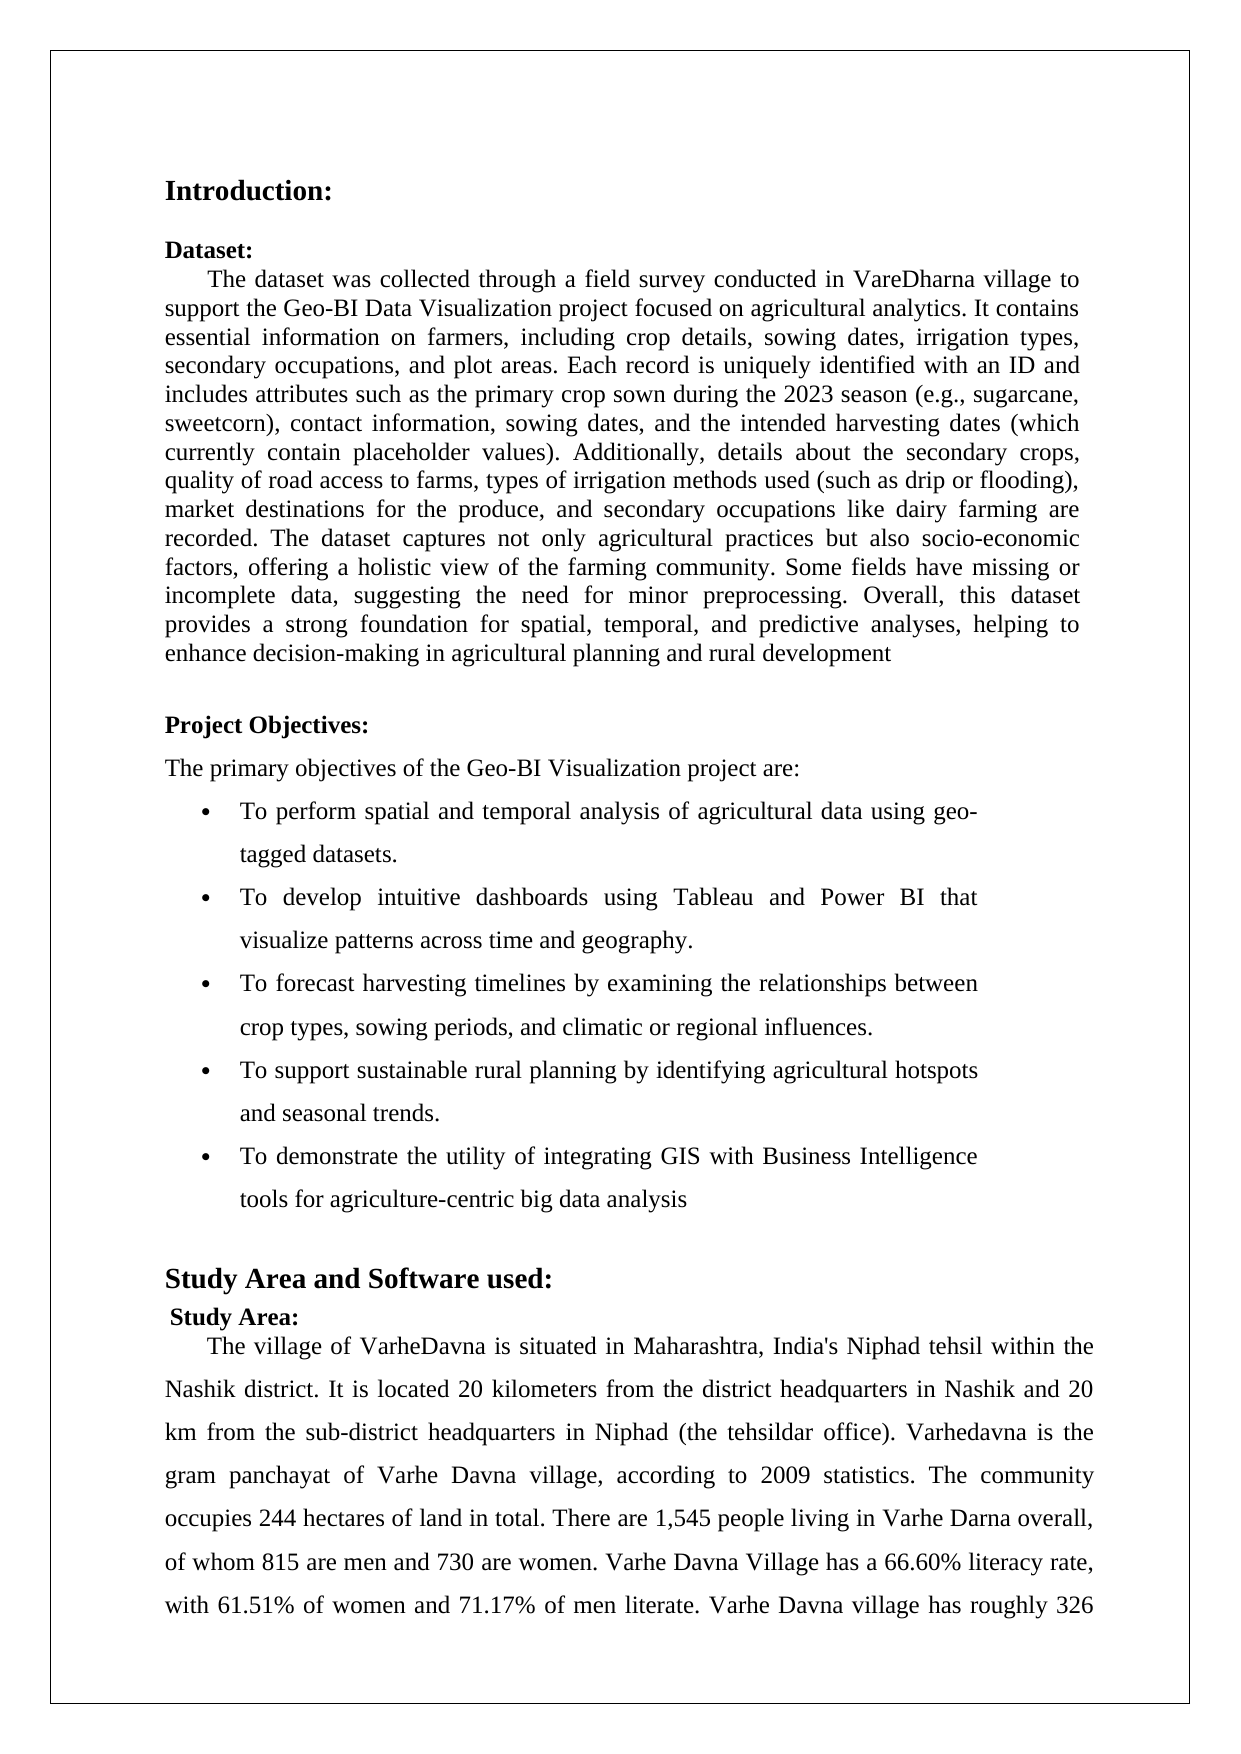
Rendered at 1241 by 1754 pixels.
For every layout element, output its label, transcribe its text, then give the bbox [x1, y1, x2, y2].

list To forecast harvesting timelines by examining the relationships between crop types, sowing periods, and climatic or regional influences. [202, 968, 979, 1040]
list To support sustainable rural planning by identifying agricultural hotspots and seasonal trends. [202, 1055, 979, 1127]
subtitle The dataset was collected through a field survey conducted in VareDharna village to support the Geo-BI Data Visualization project focused on agricultural analytics. It contains essential information on farmers, including crop details, sowing dates, irrigation types, secondary occupations, and plot areas. Each record is uniquely identified with an ID and includes attributes such as the primary crop sown during the 2023 season (e.g., sugarcane, sweetcorn), contact information, sowing dates, and the intended harvesting dates (which currently contain placeholder values). Additionally, details about the secondary crops, quality of road access to farms, types of irrigation methods used (such as drip or flooding), market destinations for the produce, and secondary occupations like dairy farming are recorded. The dataset captures not only agricultural practices but also socio-economic factors, offering a holistic view of the farming community. Some fields have missing or incomplete data, suggesting the need for minor preprocessing. Overall, this dataset provides a strong foundation for spatial, temporal, and predictive analyses, helping to enhance decision-making in agricultural planning and rural development [164, 264, 1081, 667]
subtitle Study Area and Software used: [164, 1261, 1081, 1294]
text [164, 1331, 1095, 1618]
text The primary objectives of the Geo-BI Visualization project are: [164, 753, 979, 782]
subtitle Introduction: [164, 173, 1081, 207]
text Project Objectives: [164, 710, 979, 738]
list To perform spatial and temporal analysis of agricultural data using geo-tagged datasets. [202, 796, 979, 868]
list To develop intuitive dashboards using Tableau and Power BI that visualize patterns across time and geography. [202, 882, 979, 954]
subtitle Dataset: [164, 235, 1081, 264]
subtitle Study Area: [132, 1302, 1081, 1331]
list To demonstrate the utility of integrating GIS with Business Intelligence tools for agriculture-centric big data analysis [202, 1141, 979, 1213]
